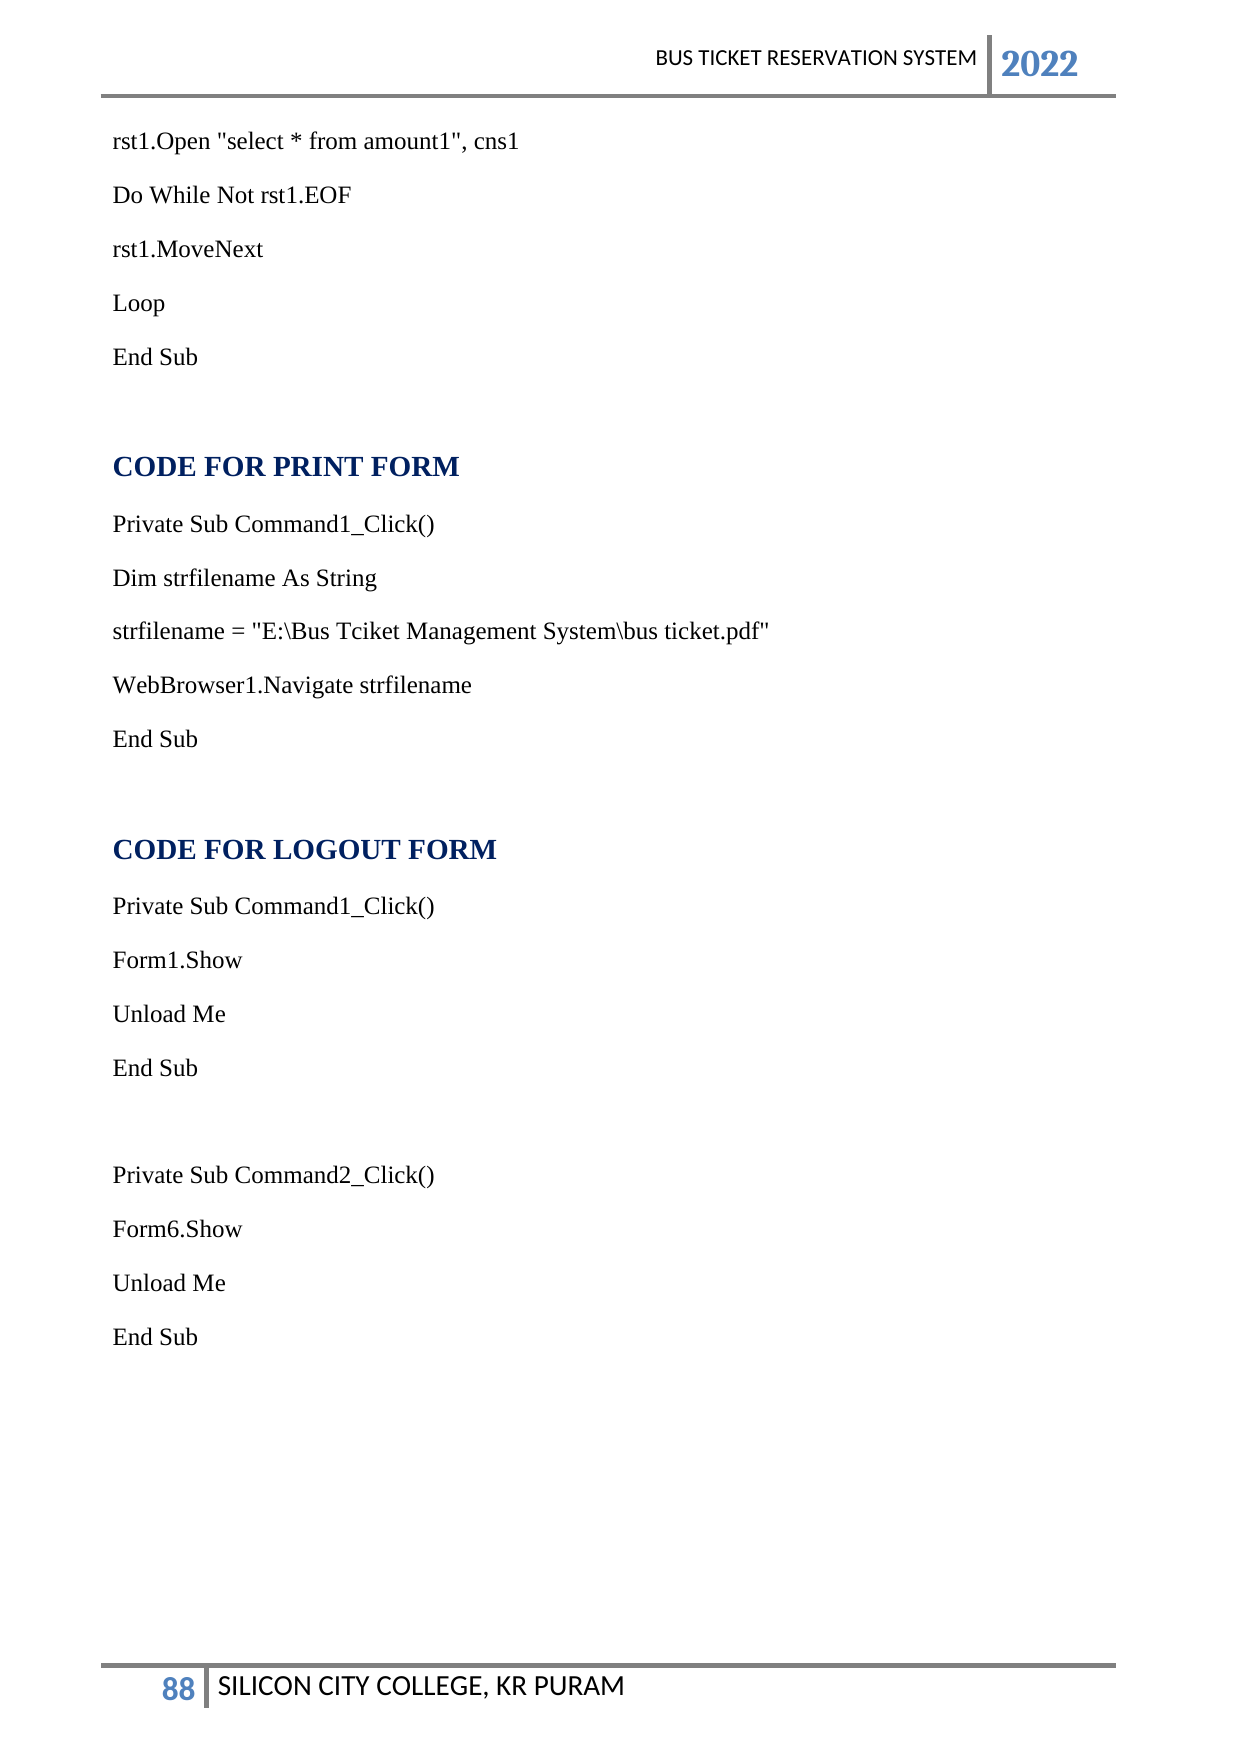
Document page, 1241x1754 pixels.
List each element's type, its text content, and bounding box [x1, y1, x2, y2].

text Loop [112, 288, 1128, 317]
text CODE FOR LOGOUT FORM [112, 832, 1128, 865]
text rst1.Open "select * from amount1", cns1 [112, 126, 1128, 155]
text End Sub [112, 1053, 1128, 1082]
text Private Sub Command2_Click() [112, 1161, 1128, 1189]
text strfilename = "E:\Bus Tciket Management System\bus ticket.pdf" [112, 616, 1128, 645]
text Private Sub Command1_Click() [112, 891, 1128, 920]
text Private Sub Command1_Click() [112, 509, 1128, 537]
text End Sub [112, 342, 1128, 370]
text Unload Me [112, 1268, 1128, 1297]
text rst1.MoveNext [112, 234, 1128, 263]
text Form1.Show [112, 945, 1128, 974]
text Do While Not rst1.EOF [112, 180, 1128, 209]
text End Sub [112, 1322, 1128, 1351]
text Dim strfilename As String [112, 563, 1128, 591]
text CODE FOR PRINT FORM [112, 449, 1128, 483]
text End Sub [112, 724, 1128, 753]
text Unload Me [112, 999, 1128, 1028]
text Form6.Show [112, 1214, 1128, 1243]
text WebBrowser1.Navigate strfilename [112, 670, 1128, 699]
